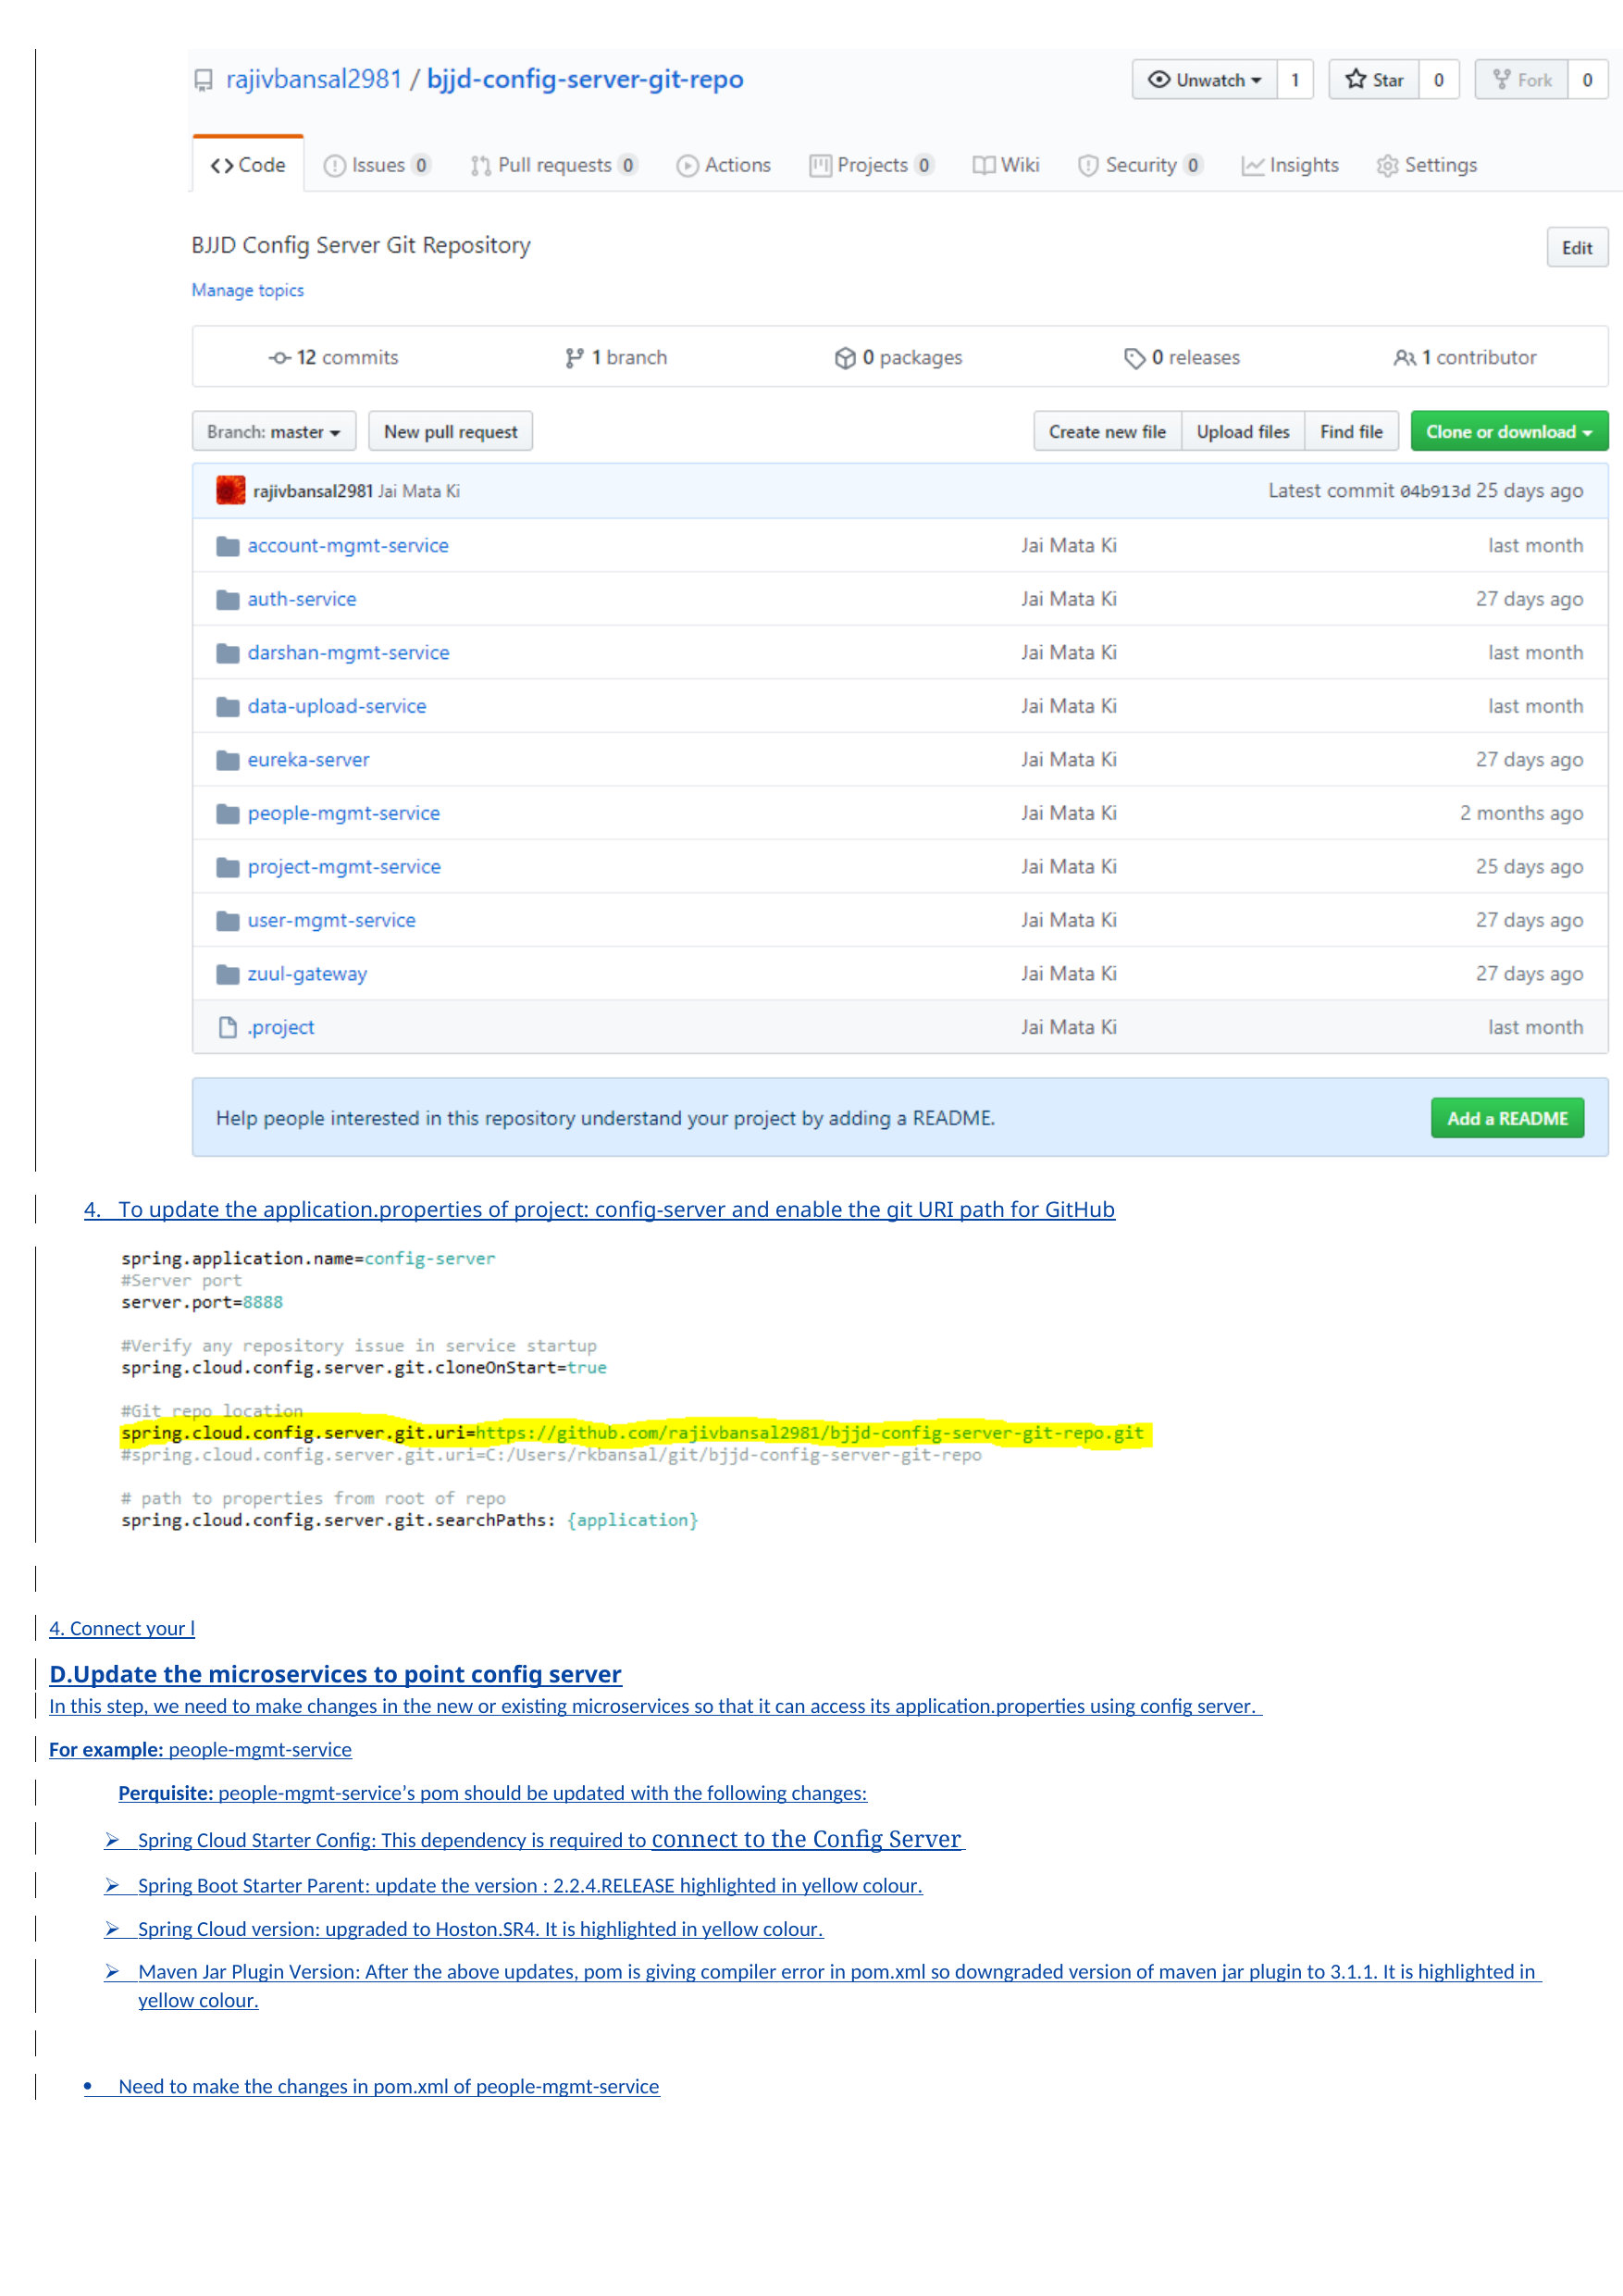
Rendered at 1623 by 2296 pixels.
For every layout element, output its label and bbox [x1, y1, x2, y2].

picture [188, 49, 1623, 1172]
picture [118, 1246, 1230, 1544]
